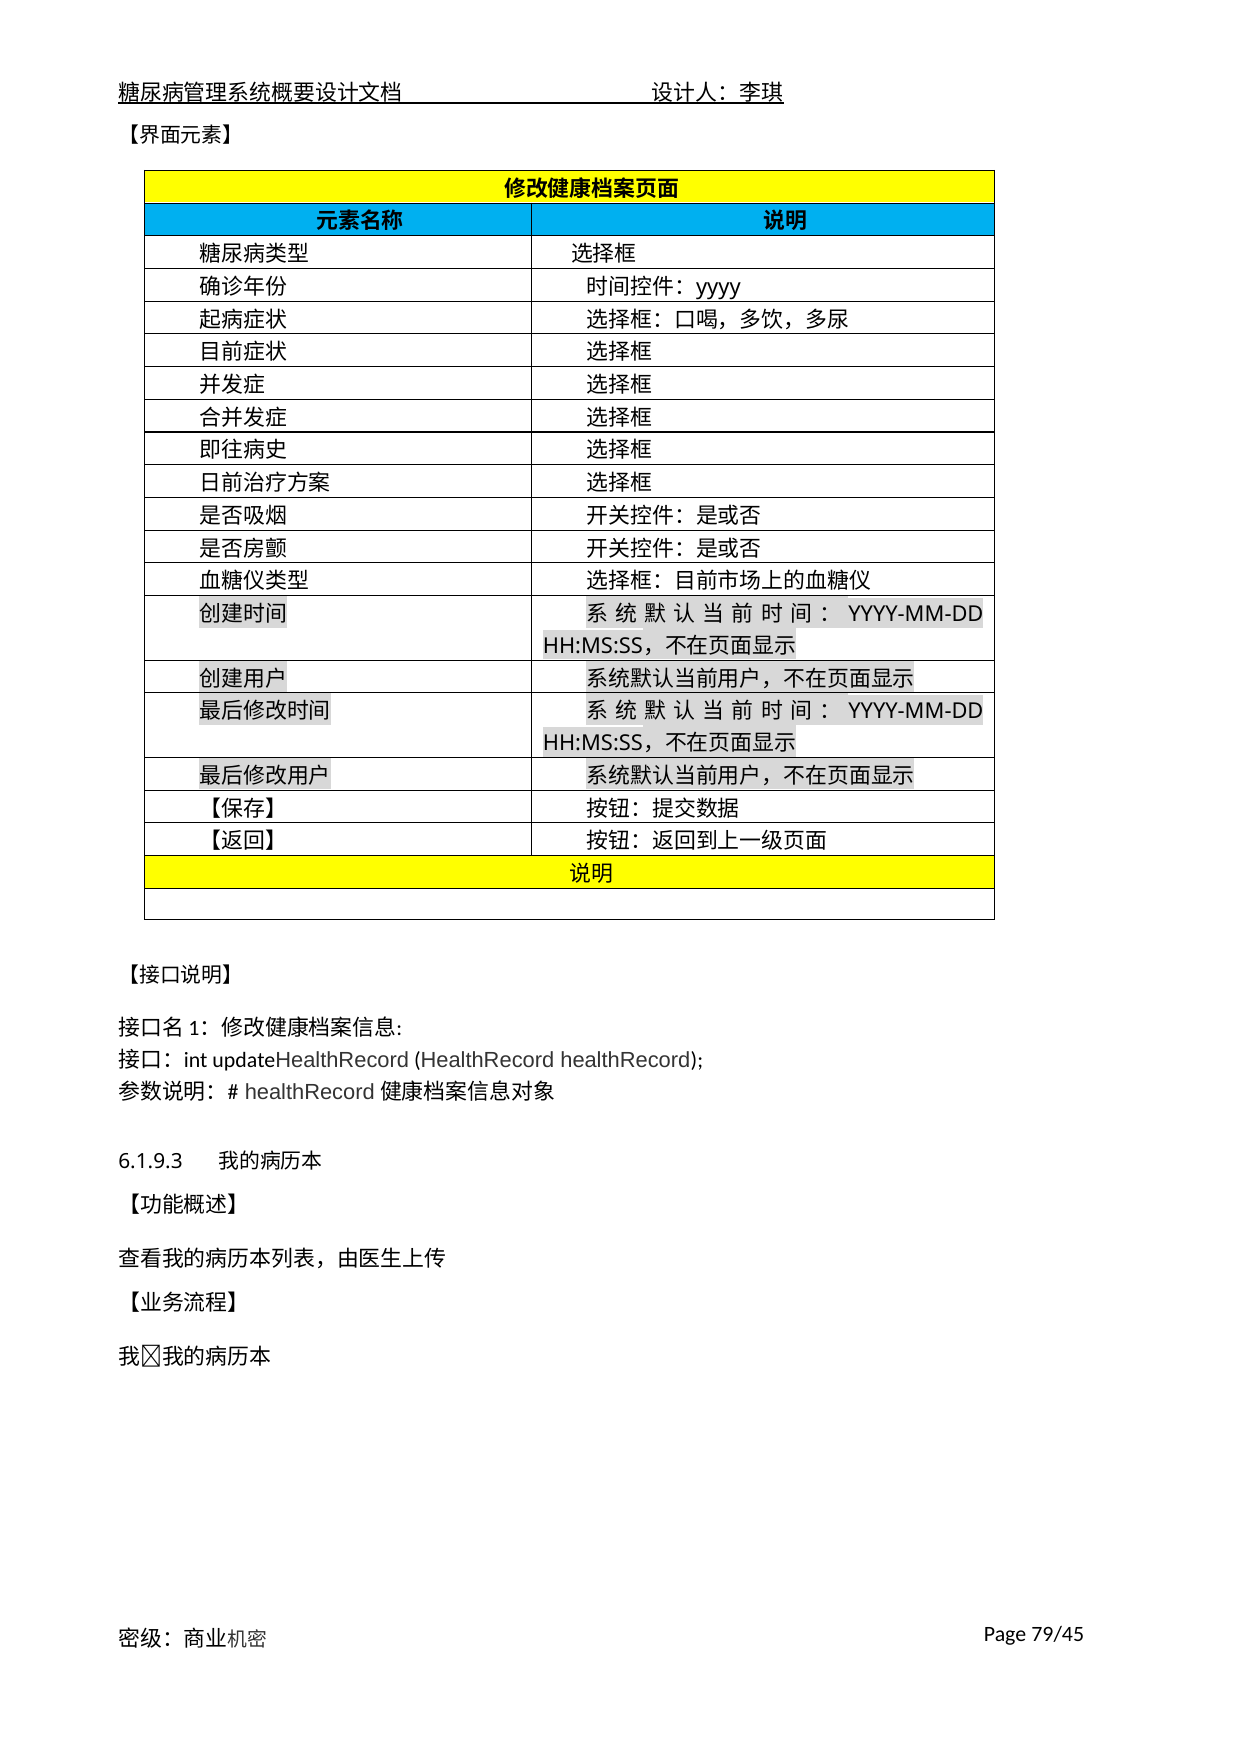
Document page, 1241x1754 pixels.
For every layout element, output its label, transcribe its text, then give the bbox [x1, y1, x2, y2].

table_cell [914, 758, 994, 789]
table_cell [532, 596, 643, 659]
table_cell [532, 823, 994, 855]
text 参数说明：# healthRecord 健康档案信息对象 [118, 1074, 1122, 1105]
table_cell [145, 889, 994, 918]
text 接口：int updateHealthRecord (HealthRecord healthRecord); [118, 1042, 1122, 1074]
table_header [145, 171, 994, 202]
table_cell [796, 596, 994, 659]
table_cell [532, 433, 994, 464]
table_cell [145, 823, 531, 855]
text 接口名1：修改健康档案信息: [118, 1010, 1122, 1042]
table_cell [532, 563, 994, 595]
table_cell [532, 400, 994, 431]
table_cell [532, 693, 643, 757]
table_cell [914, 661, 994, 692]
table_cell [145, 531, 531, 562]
text 我我的病历本 [118, 1339, 1122, 1371]
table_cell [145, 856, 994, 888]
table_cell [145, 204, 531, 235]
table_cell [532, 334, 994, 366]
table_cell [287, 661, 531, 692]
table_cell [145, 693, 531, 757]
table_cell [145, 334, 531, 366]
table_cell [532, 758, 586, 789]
subtitle 【接口说明】 [118, 959, 1122, 989]
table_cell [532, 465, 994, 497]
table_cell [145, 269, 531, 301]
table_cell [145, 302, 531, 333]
subtitle 【业务流程】 [118, 1285, 1122, 1317]
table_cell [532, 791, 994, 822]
subtitle 我的病历本 [118, 1144, 1122, 1175]
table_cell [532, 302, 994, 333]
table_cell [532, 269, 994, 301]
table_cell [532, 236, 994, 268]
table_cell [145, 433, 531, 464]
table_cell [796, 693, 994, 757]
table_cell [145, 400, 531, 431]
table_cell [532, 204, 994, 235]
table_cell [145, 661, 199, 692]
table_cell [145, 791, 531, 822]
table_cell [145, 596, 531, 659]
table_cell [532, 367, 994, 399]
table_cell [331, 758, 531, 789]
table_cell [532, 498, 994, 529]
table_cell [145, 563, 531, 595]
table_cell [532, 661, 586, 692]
subtitle 【界面元素】 [118, 118, 1122, 148]
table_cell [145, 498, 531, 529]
text 查看我的病历本列表，由医生上传 [118, 1241, 1122, 1273]
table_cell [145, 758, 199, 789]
subtitle 【功能概述】 [118, 1187, 1122, 1219]
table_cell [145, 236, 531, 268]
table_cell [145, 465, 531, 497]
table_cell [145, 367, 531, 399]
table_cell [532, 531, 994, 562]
